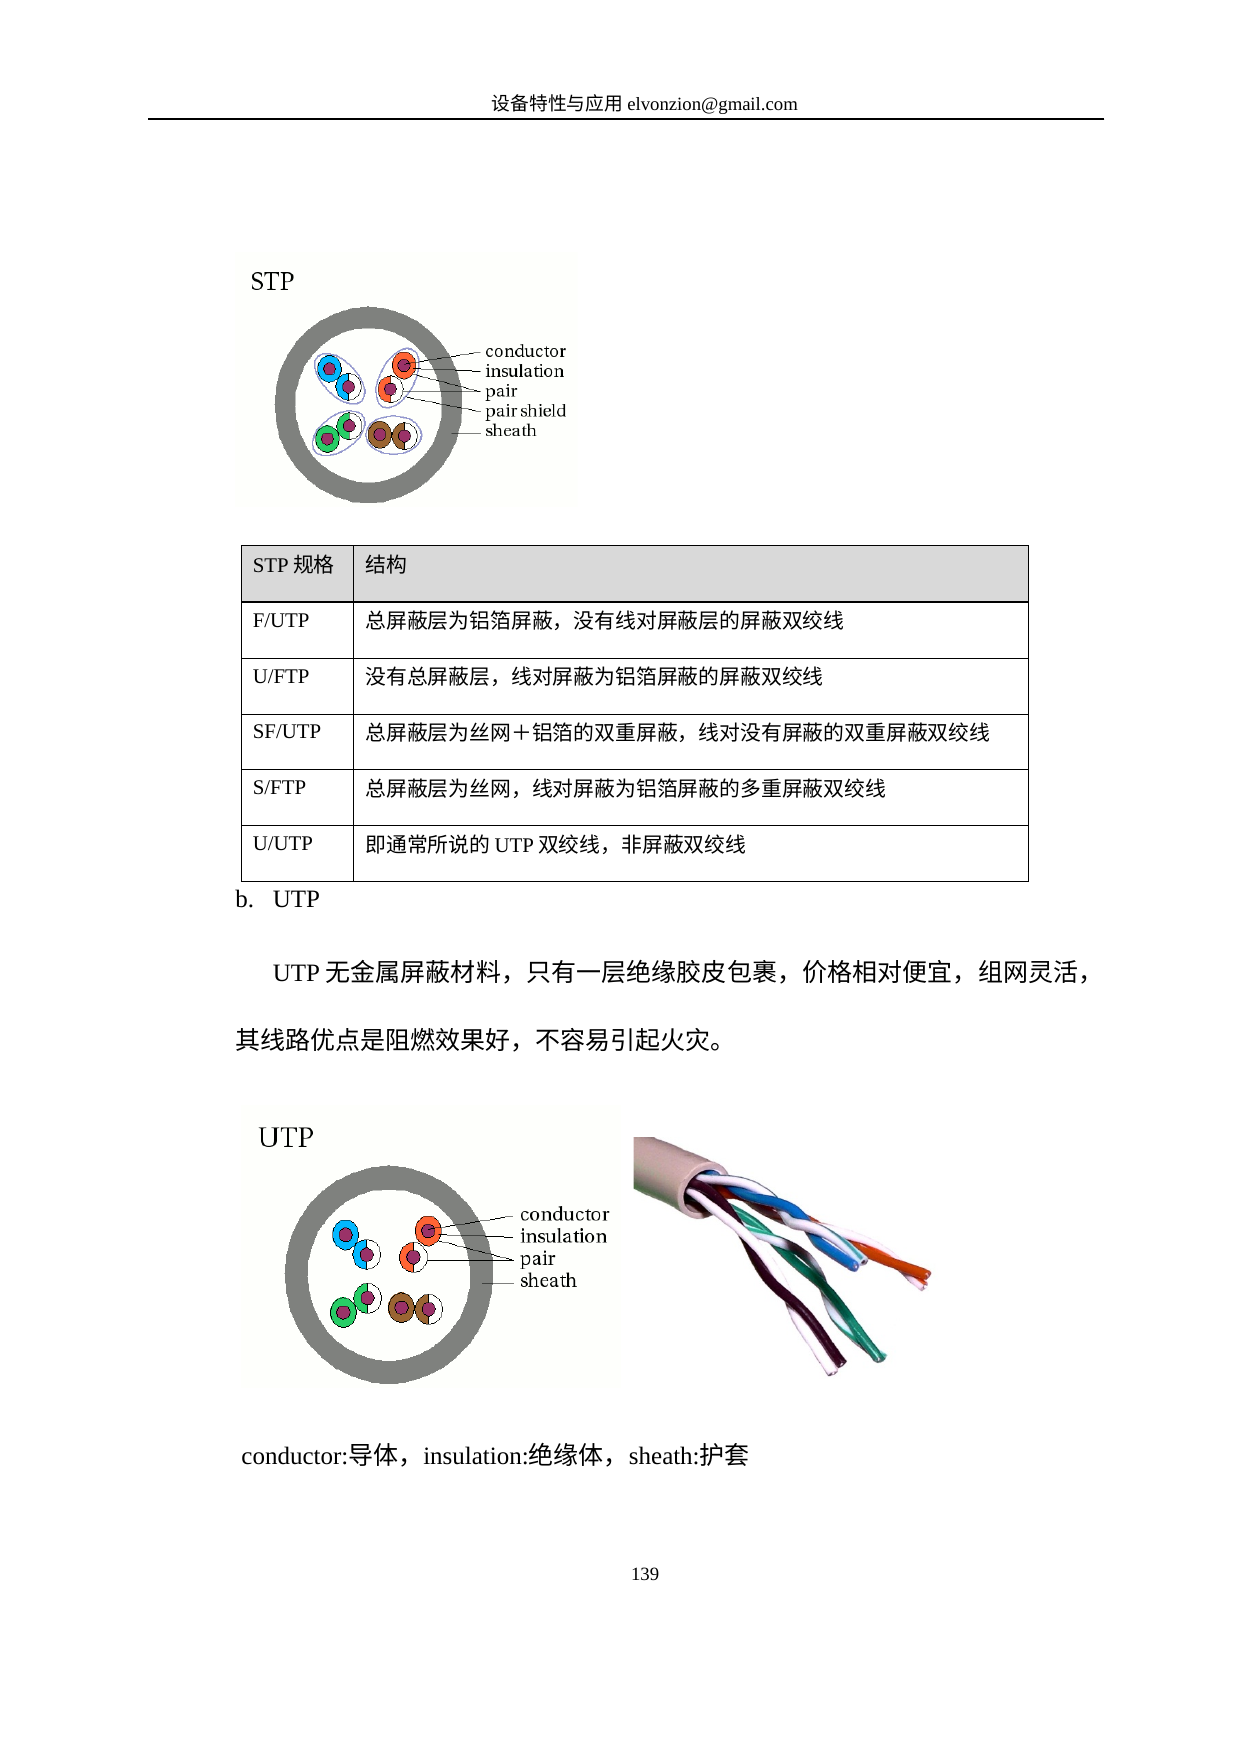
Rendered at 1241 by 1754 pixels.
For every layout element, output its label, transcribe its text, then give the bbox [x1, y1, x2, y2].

table_cell 总屏蔽层为丝网＋铝箔的双重屏蔽，线对没有屏蔽的双重屏蔽双绞线 [354, 715, 1028, 769]
table_cell 即通常所说的UTP双绞线，非屏蔽双绞线 [354, 826, 1028, 881]
table_cell U/FTP [242, 659, 353, 713]
table_cell 总屏蔽层为铝箔屏蔽，没有线对屏蔽层的屏蔽双绞线 [354, 603, 1028, 658]
table_cell SF/UTP [242, 715, 353, 769]
text conductor:导体，insulation:绝缘体，sheath:护套 [191, 1420, 1104, 1488]
table_header 结构 [354, 546, 1028, 601]
picture [633, 1137, 940, 1388]
table_cell S/FTP [242, 770, 353, 825]
picture [241, 1105, 621, 1388]
text UTP无金属屏蔽材料，只有一层绝缘胶皮包裹，价格相对便宜，组网灵活，其线路优点是阻燃效果好，不容易引起火灾。 [235, 937, 1104, 1073]
picture [235, 252, 578, 507]
table_cell 没有总屏蔽层，线对屏蔽为铝箔屏蔽的屏蔽双绞线 [354, 659, 1028, 713]
list UTP [235, 882, 1104, 916]
table_cell F/UTP [242, 603, 353, 658]
table_cell 总屏蔽层为丝网，线对屏蔽为铝箔屏蔽的多重屏蔽双绞线 [354, 770, 1028, 825]
table_cell U/UTP [242, 826, 353, 881]
table_header STP规格 [242, 546, 353, 601]
